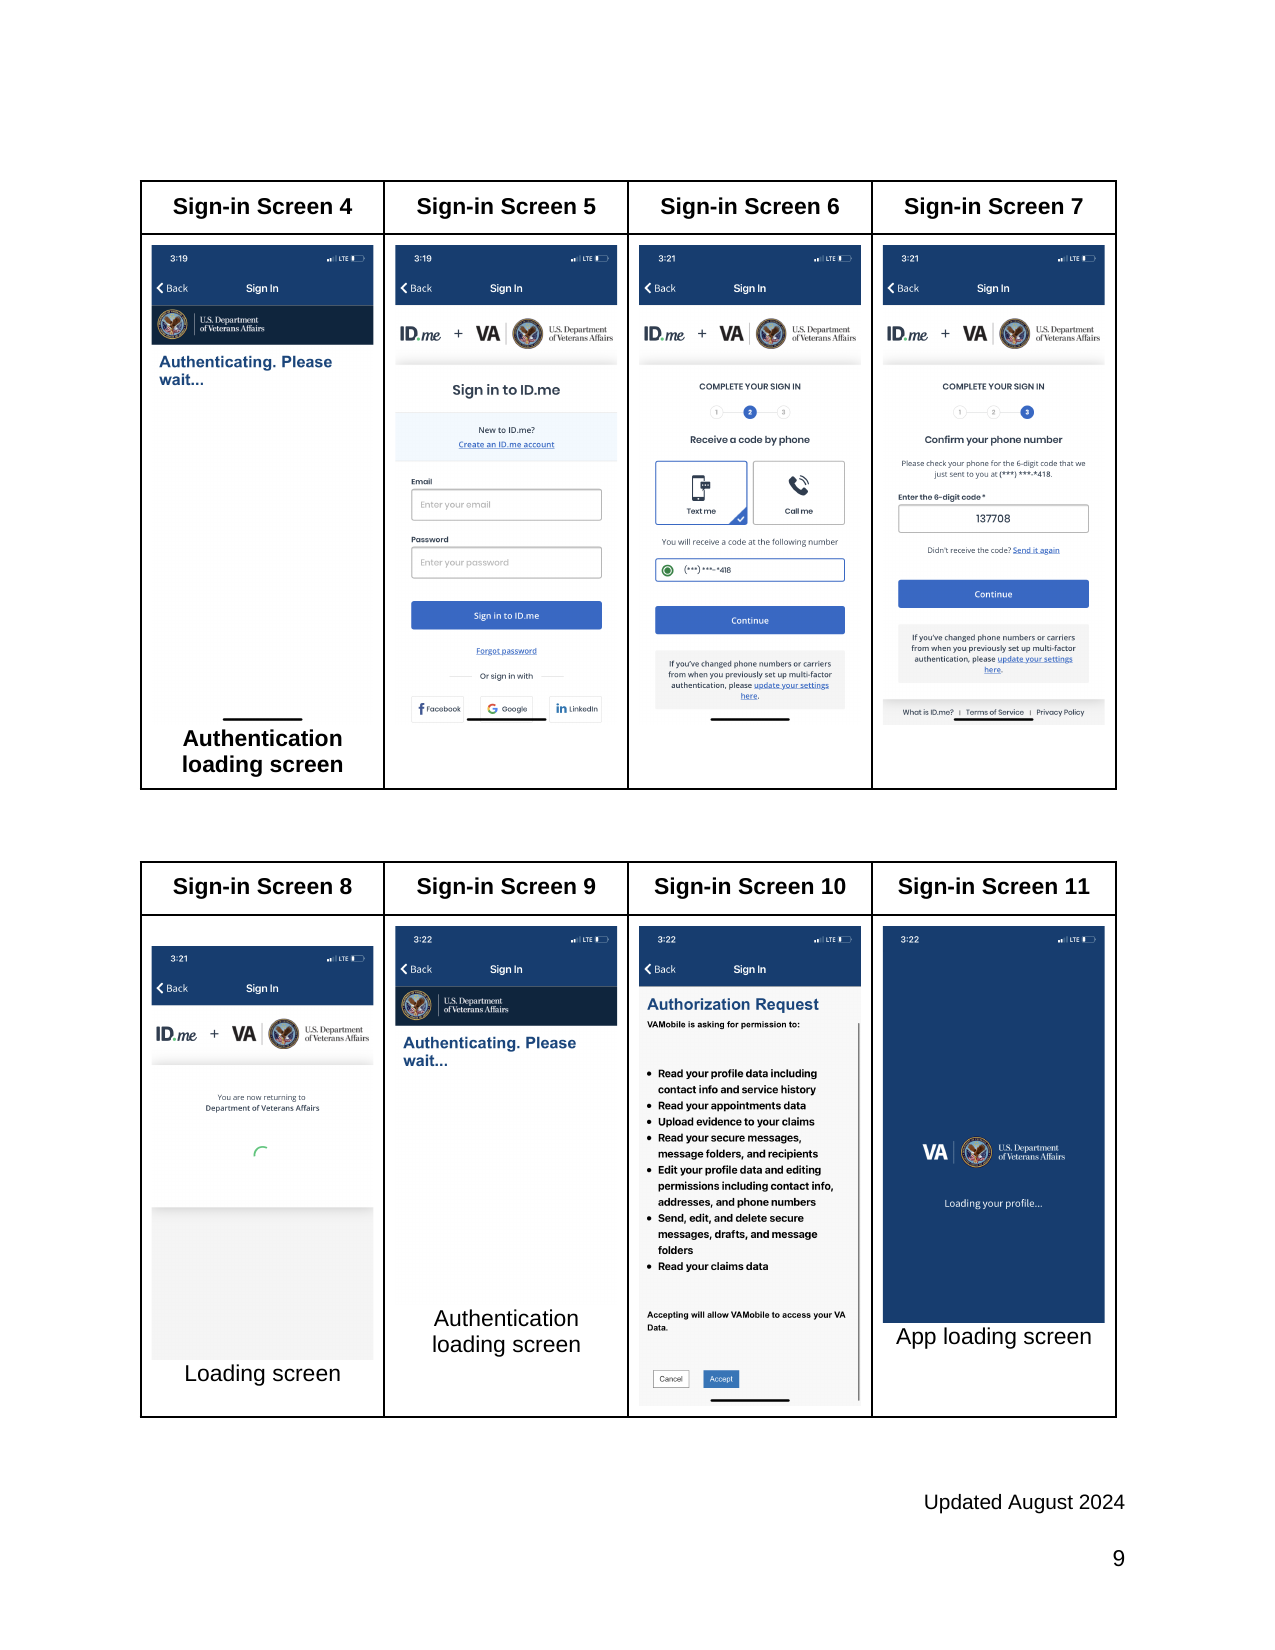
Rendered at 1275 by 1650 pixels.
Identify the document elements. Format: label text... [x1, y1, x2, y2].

table_header Sign-in Screen 4 [142, 182, 383, 233]
table_cell Loading screen [142, 916, 383, 1416]
table_header Sign-in Screen 6 [629, 182, 871, 233]
table_header Sign-in Screen 5 [385, 182, 627, 233]
table_cell App loading screen [873, 916, 1115, 1416]
table_cell Authentication loading screen [142, 235, 383, 788]
picture [639, 245, 861, 725]
table_header Sign-in Screen 10 [629, 863, 871, 914]
picture [395, 245, 618, 725]
table_cell Authentication loading screen [385, 916, 627, 1416]
table_cell [385, 235, 627, 788]
picture [395, 926, 618, 1305]
picture [639, 926, 861, 1406]
picture [882, 245, 1105, 725]
table_header Sign-in Screen 11 [873, 863, 1115, 914]
table_cell [629, 916, 871, 1416]
picture [882, 926, 1105, 1323]
table_header Sign-in Screen 8 [142, 863, 383, 914]
table_cell [873, 235, 1115, 788]
table_header Sign-in Screen 9 [385, 863, 627, 914]
table_header Sign-in Screen 7 [873, 182, 1115, 233]
picture [151, 946, 374, 1360]
picture [151, 245, 374, 725]
table_cell [629, 235, 871, 788]
